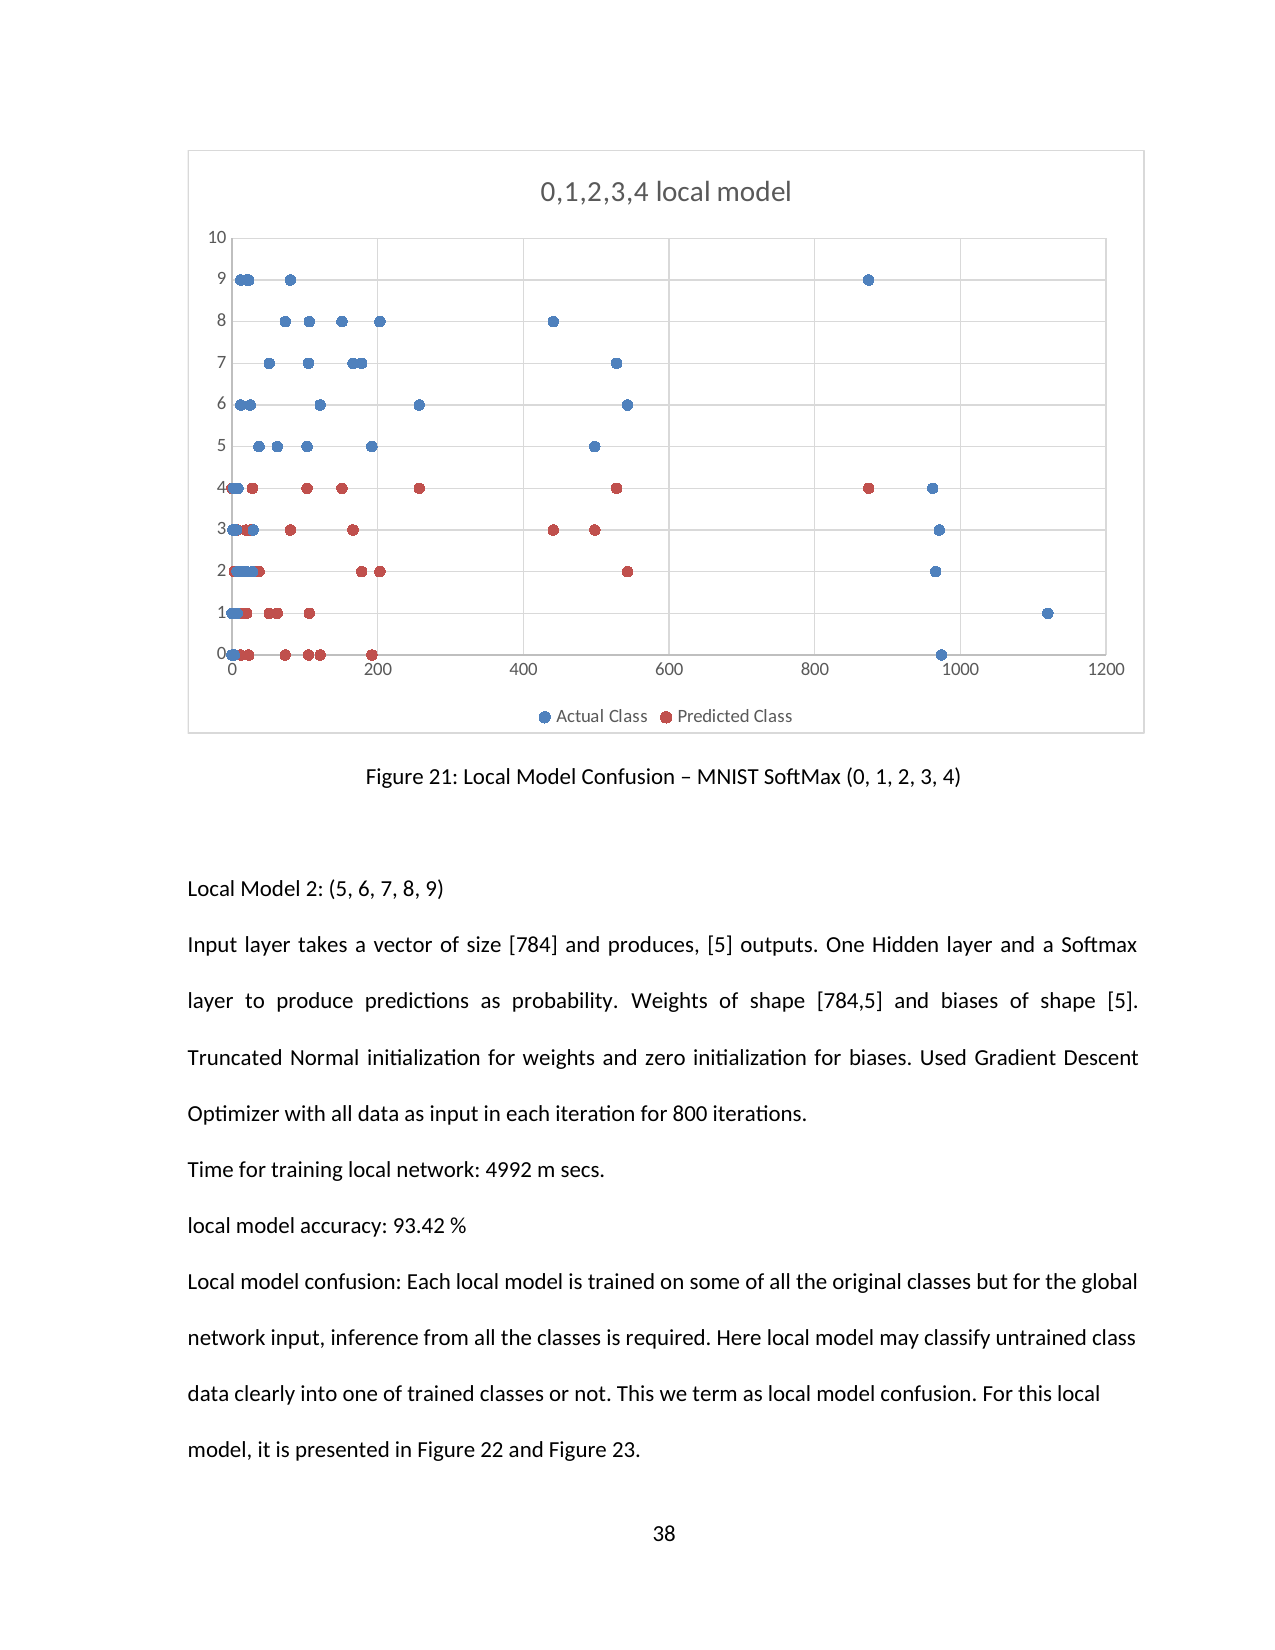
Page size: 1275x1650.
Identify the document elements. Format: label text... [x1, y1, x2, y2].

text Figure 21: Local Model Confusion – MNIST SoftMax (0, 1, 2, 3, 4) [187, 762, 1140, 791]
text local model accuracy: 93.42 % [187, 1211, 1140, 1239]
text Local model confusion: Each local model is trained on some of all the original classes but for the global network input, inference from all the classes is required. Here local model may classify untrained class data clearly into one of trained classes or not. This we term as local model confusion. For this local model, it is presented in Figure 22 and Figure 23. [187, 1267, 1140, 1463]
text Time for training local network: 4992 m secs. [187, 1155, 1140, 1183]
text Input layer takes a vector of size [784] and produces, [5] outputs. One Hidden layer and a Softmax layer to produce predictions as probability. Weights of shape [784,5] and biases of shape [5]. Truncated Normal initialization for weights and zero initialization for biases. Used Gradient Descent Optimizer with all data as input in each iteration for 800 iterations. [187, 931, 1140, 1127]
text Local Model 2: (5, 6, 7, 8, 9) [187, 874, 1140, 903]
